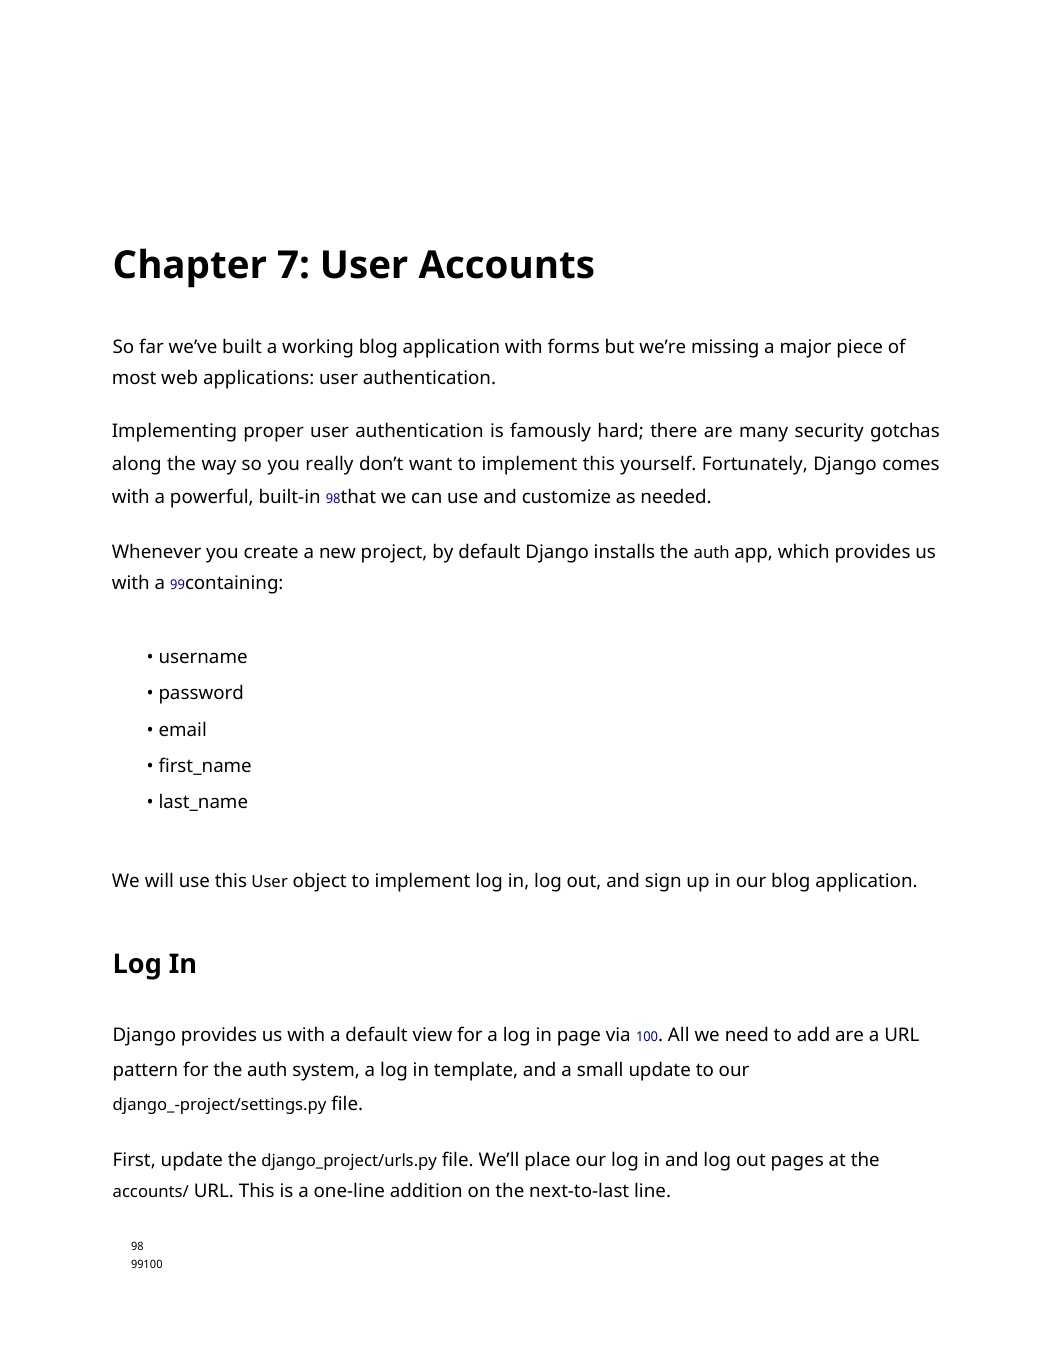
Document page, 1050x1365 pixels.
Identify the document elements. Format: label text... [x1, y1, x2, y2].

text We will use this User object to implement log in, log out, and sign up in our blog application. [112, 867, 944, 892]
text First, update the django_project/urls.py file. We’ll place our log in and log out pages at the accounts/ URL. This is a one-line addition on the next-to-last line. [112, 1146, 944, 1203]
text Log In [112, 944, 944, 981]
text • username • password • email • first_name • last_name [146, 643, 269, 814]
text Django provides us with a default view for a log in page via 100. All we need to add are a URL pattern for the auth system, a log in template, and a small update to our django_-project/settings.py file. [112, 1022, 944, 1116]
text Chapter 7: User Accounts [112, 237, 944, 289]
text So far we’ve built a working blog application with forms but we’re missing a major piece of most web applications: user authentication. [112, 333, 944, 389]
text 98 99100 [131, 1238, 869, 1272]
text Implementing proper user authentication is famously hard; there are many security gotchas along the way so you really don’t want to implement this yourself. Fortunately, Django comes with a powerful, built-in 98that we can use and customize as needed. [112, 417, 941, 509]
text Whenever you create a new project, by default Django installs the auth app, which provides us with a 99containing: [112, 538, 944, 595]
